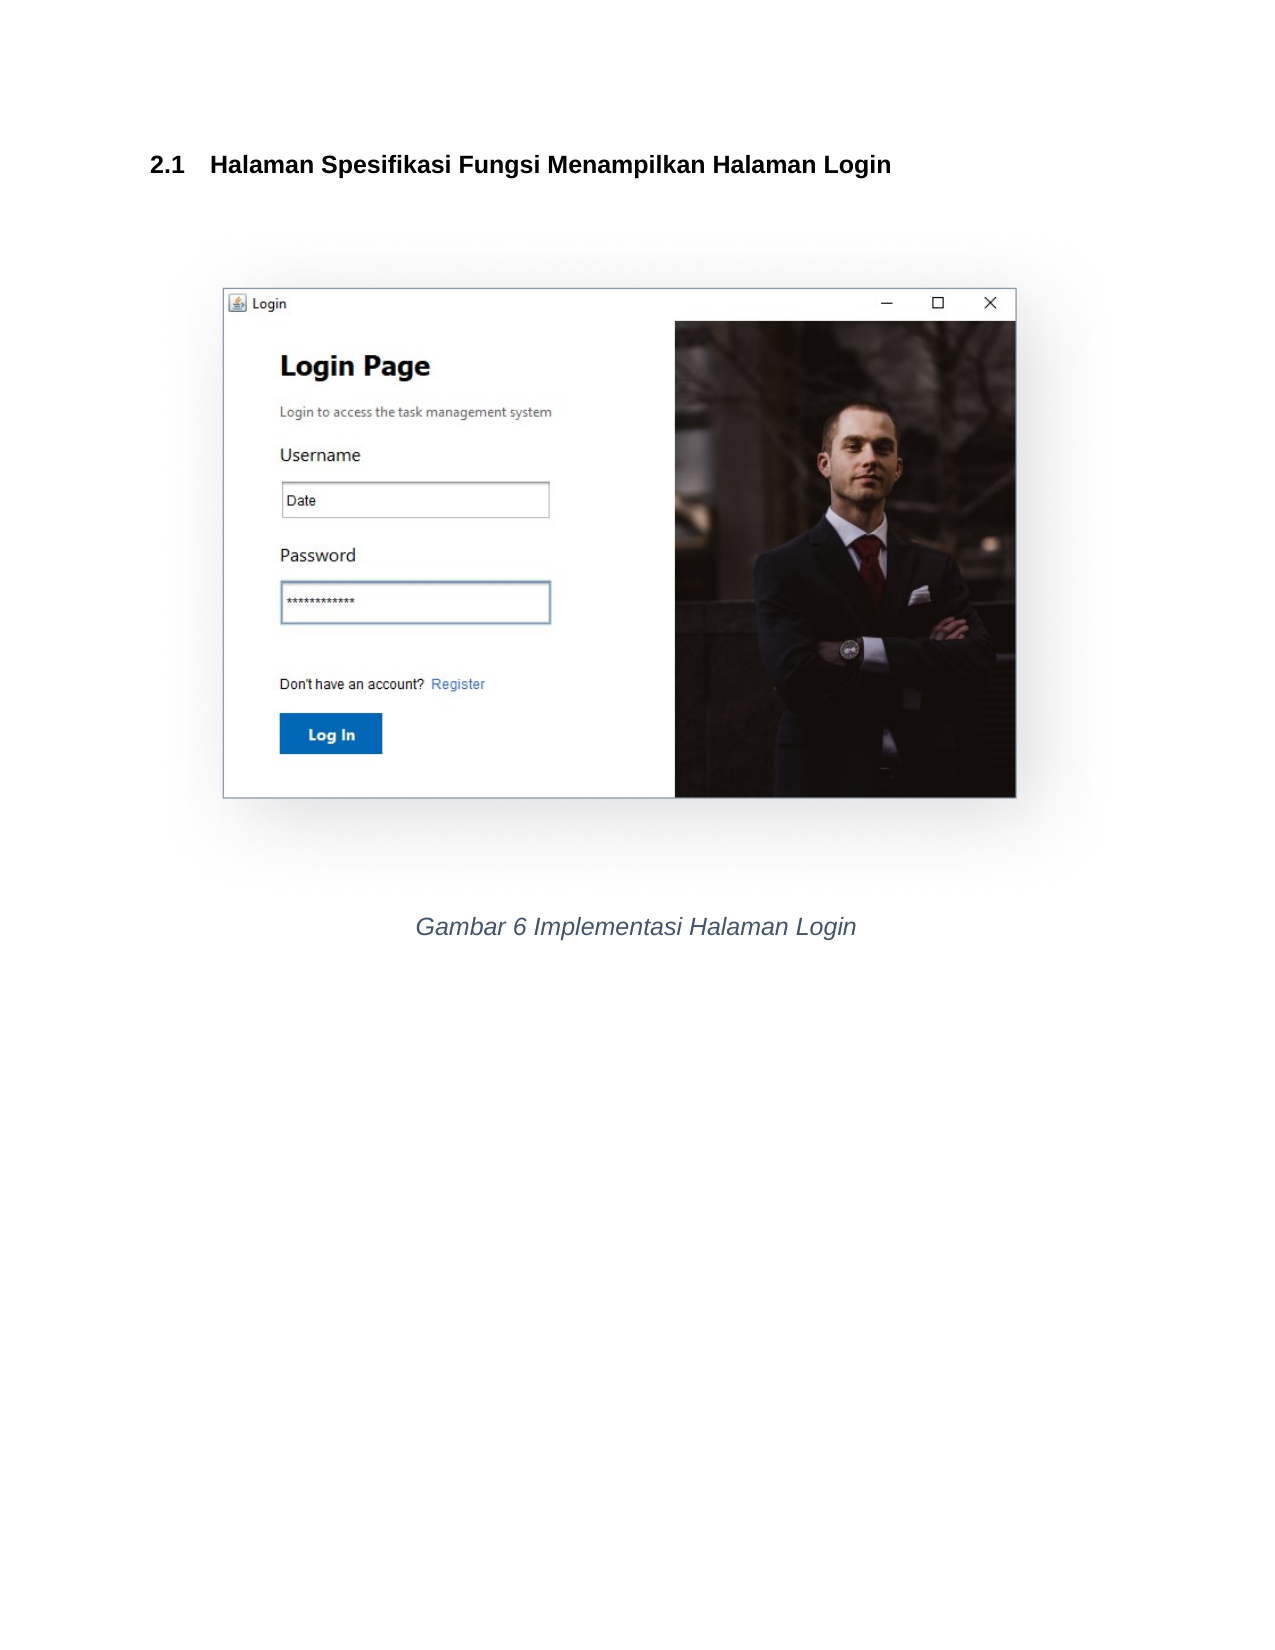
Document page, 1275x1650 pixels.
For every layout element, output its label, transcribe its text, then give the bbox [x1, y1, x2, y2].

subtitle Halaman Spesifikasi Fungsi Menampilkan Halaman Login [150, 150, 1125, 179]
text Gambar 6 Implementasi Halaman Login [150, 912, 1125, 941]
picture [150, 216, 1125, 908]
